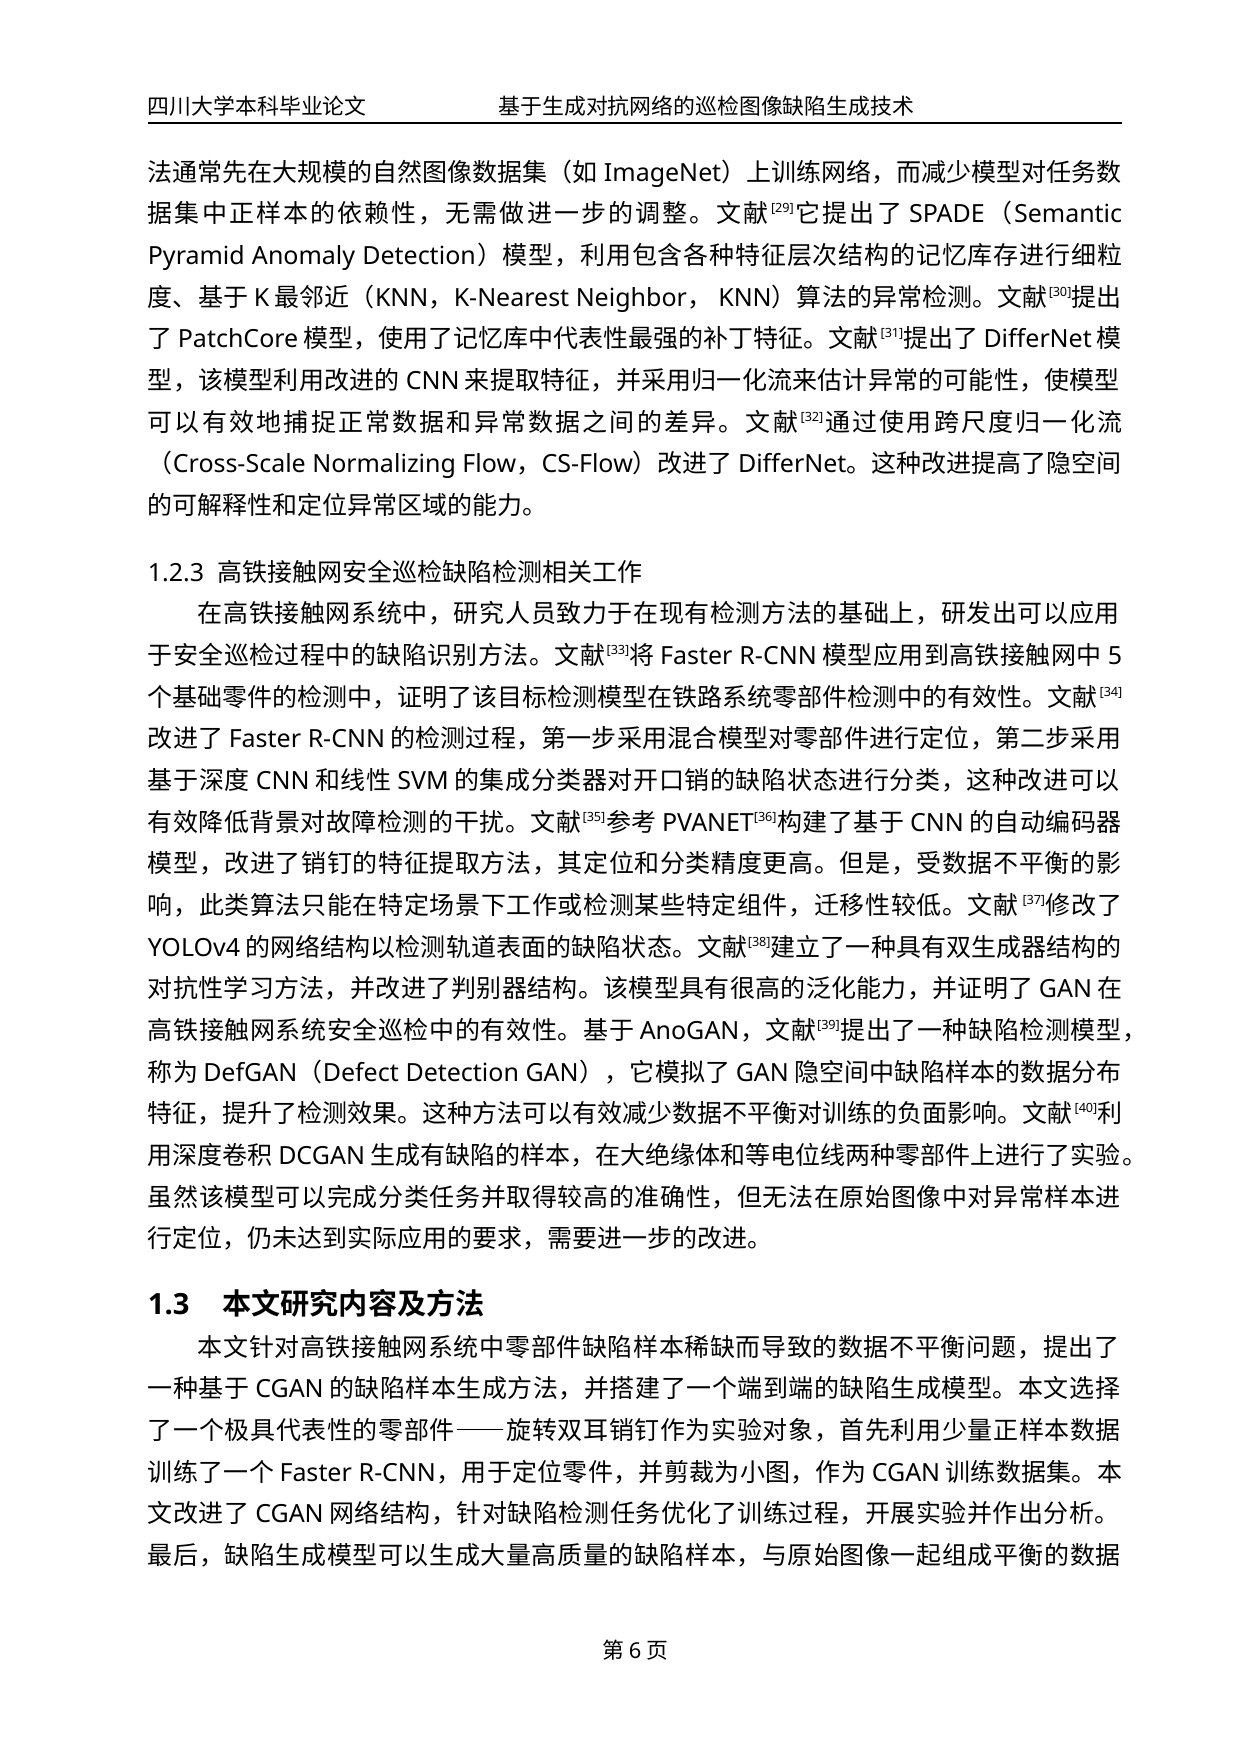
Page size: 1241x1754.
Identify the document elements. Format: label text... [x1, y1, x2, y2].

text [148, 1323, 1122, 1573]
subtitle 本文研究内容及方法 [148, 1281, 1122, 1323]
text 在高铁接触网系统中，研究人员致力于在现有检测方法的基础上，研发出可以应用于安全巡检过程中的缺陷识别方法。文献[33]将Faster R-CNN模型应用到高铁接触网中5个基础零件的检测中，证明了该目标检测模型在铁路系统零部件检测中的有效性。文献[34]改进了Faster R-CNN的检测过程，第一步采用混合模型对零部件进行定位，第二步采用基于深度CNN和线性SVM的集成分类器对开口销的缺陷状态进行分类，这种改进可以有效降低背景对故障检测的干扰。文献[35]参考PVANET[36]构建了基于CNN的自动编码器模型，改进了销钉的特征提取方法，其定位和分类精度更高。但是，受数据不平衡的影响，此类算法只能在特定场景下工作或检测某些特定组件，迁移性较低。文献[37]修改了YOLOv4的网络结构以检测轨道表面的缺陷状态。文献[38]建立了一种具有双生成器结构的对抗性学习方法，并改进了判别器结构。该模型具有很高的泛化能力，并证明了GAN在高铁接触网系统安全巡检中的有效性。基于AnoGAN，文献[39]提出了一种缺陷检测模型，称为DefGAN（Defect Detection GAN），它模拟了GAN隐空间中缺陷样本的数据分布特征，提升了检测效果。这种方法可以有效减少数据不平衡对训练的负面影响。文献[40]利用深度卷积DCGAN生成有缺陷的样本，在大绝缘体和等电位线两种零部件上进行了实验。虽然该模型可以完成分类任务并取得较高的准确性，但无法在原始图像中对异常样本进行定位，仍未达到实际应用的要求，需要进一步的改进。 [148, 589, 1122, 1256]
subtitle 1.2.3 高铁接触网安全巡检缺陷检测相关工作 [148, 548, 1122, 589]
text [148, 148, 1122, 523]
